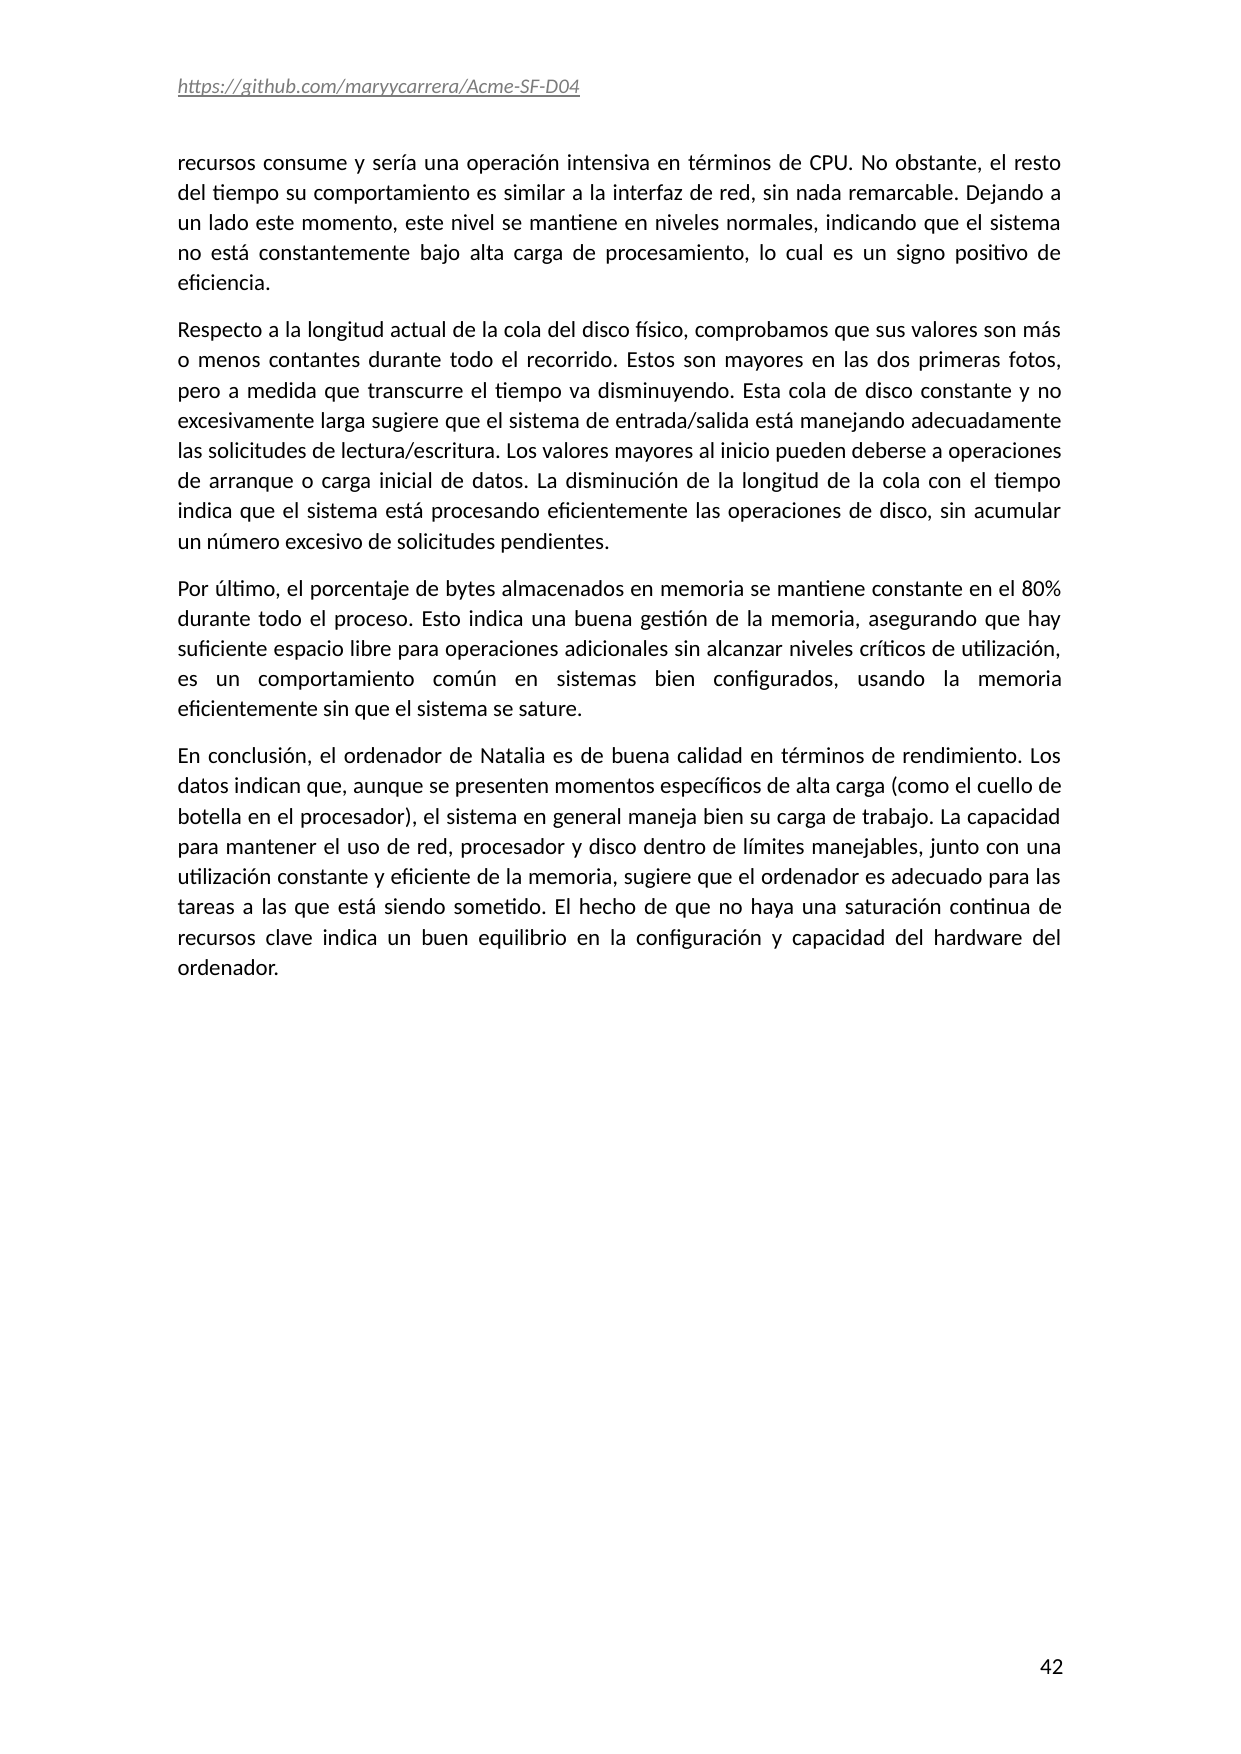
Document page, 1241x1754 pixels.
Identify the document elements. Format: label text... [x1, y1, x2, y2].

text Respecto a la longitud actual de la cola del disco físico, comprobamos que sus valores son más o menos contantes durante todo el recorrido. Estos son mayores en las dos primeras fotos, pero a medida que transcurre el tiempo va disminuyendo. Esta cola de disco constante y no excesivamente larga sugiere que el sistema de entrada/salida está manejando adecuadamente las solicitudes de lectura/escritura. Los valores mayores al inicio pueden deberse a operaciones de arranque o carga inicial de datos. La disminución de la longitud de la cola con el tiempo indica que el sistema está procesando eficientemente las operaciones de disco, sin acumular un número excesivo de solicitudes pendientes. [177, 315, 1063, 555]
text Por último, el porcentaje de bytes almacenados en memoria se mantiene constante en el 80% durante todo el proceso. Esto indica una buena gestión de la memoria, asegurando que hay suficiente espacio libre para operaciones adicionales sin alcanzar niveles críticos de utilización, es un comportamiento común en sistemas bien configurados, usando la memoria eficientemente sin que el sistema se sature. [177, 574, 1063, 722]
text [177, 148, 1063, 296]
text En conclusión, el ordenador de Natalia es de buena calidad en términos de rendimiento. Los datos indican que, aunque se presenten momentos específicos de alta carga (como el cuello de botella en el procesador), el sistema en general maneja bien su carga de trabajo. La capacidad para mantener el uso de red, procesador y disco dentro de límites manejables, junto con una utilización constante y eficiente de la memoria, sugiere que el ordenador es adecuado para las tareas a las que está siendo sometido. El hecho de que no haya una saturación continua de recursos clave indica un buen equilibrio en la configuración y capacidad del hardware del ordenador. [177, 741, 1063, 981]
